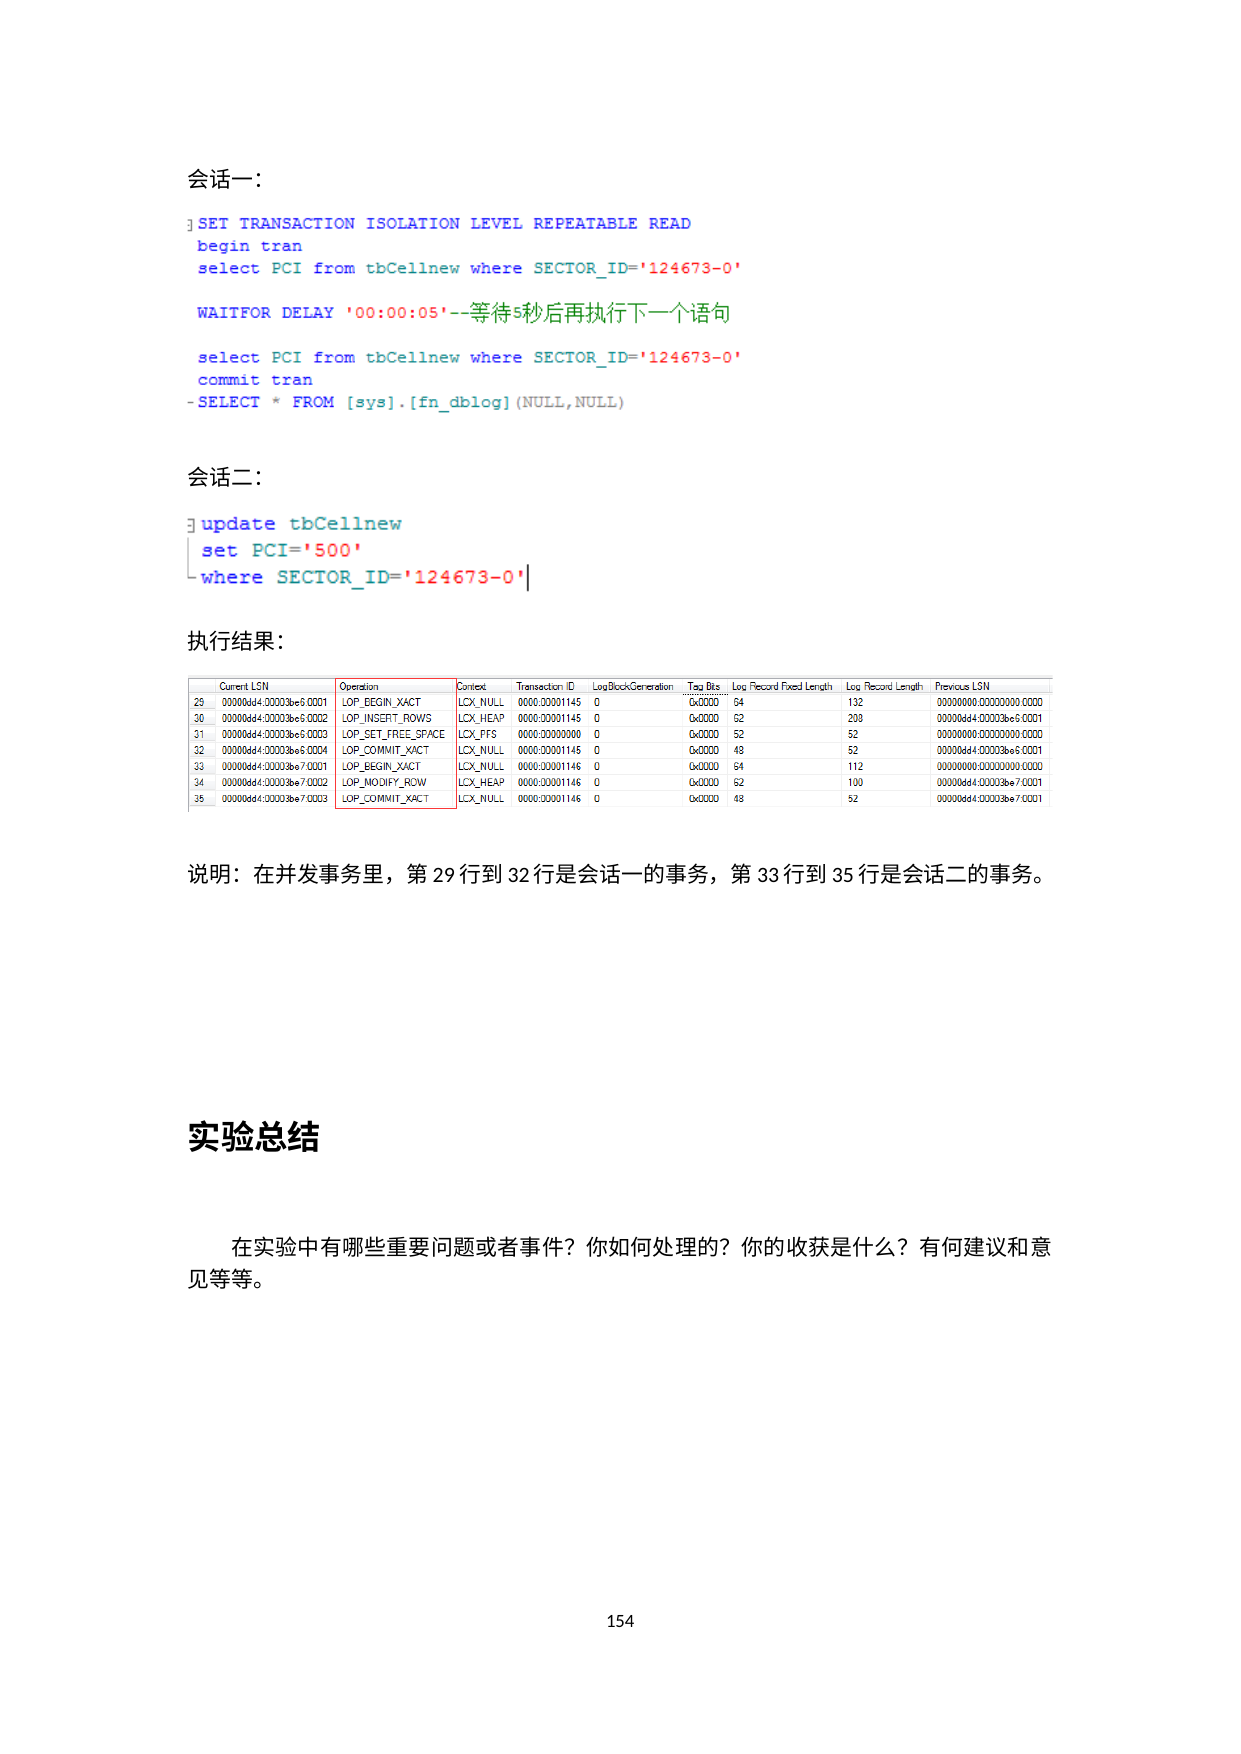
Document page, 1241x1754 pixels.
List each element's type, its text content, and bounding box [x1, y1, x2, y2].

subtitle 实验总结 [187, 1102, 1053, 1167]
text 执行结果： [187, 623, 1053, 656]
picture [187, 213, 772, 423]
text 会话二： [187, 460, 1053, 492]
text 会话一： [187, 162, 1053, 194]
picture [187, 511, 575, 604]
text 说明：在并发事务里，第29行到32行是会话一的事务，第33行到35行是会话二的事务。 [187, 856, 1053, 889]
text 在实验中有哪些重要问题或者事件？你如何处理的？你的收获是什么？有何建议和意见等等。 [187, 1229, 1053, 1294]
picture [187, 675, 1053, 812]
